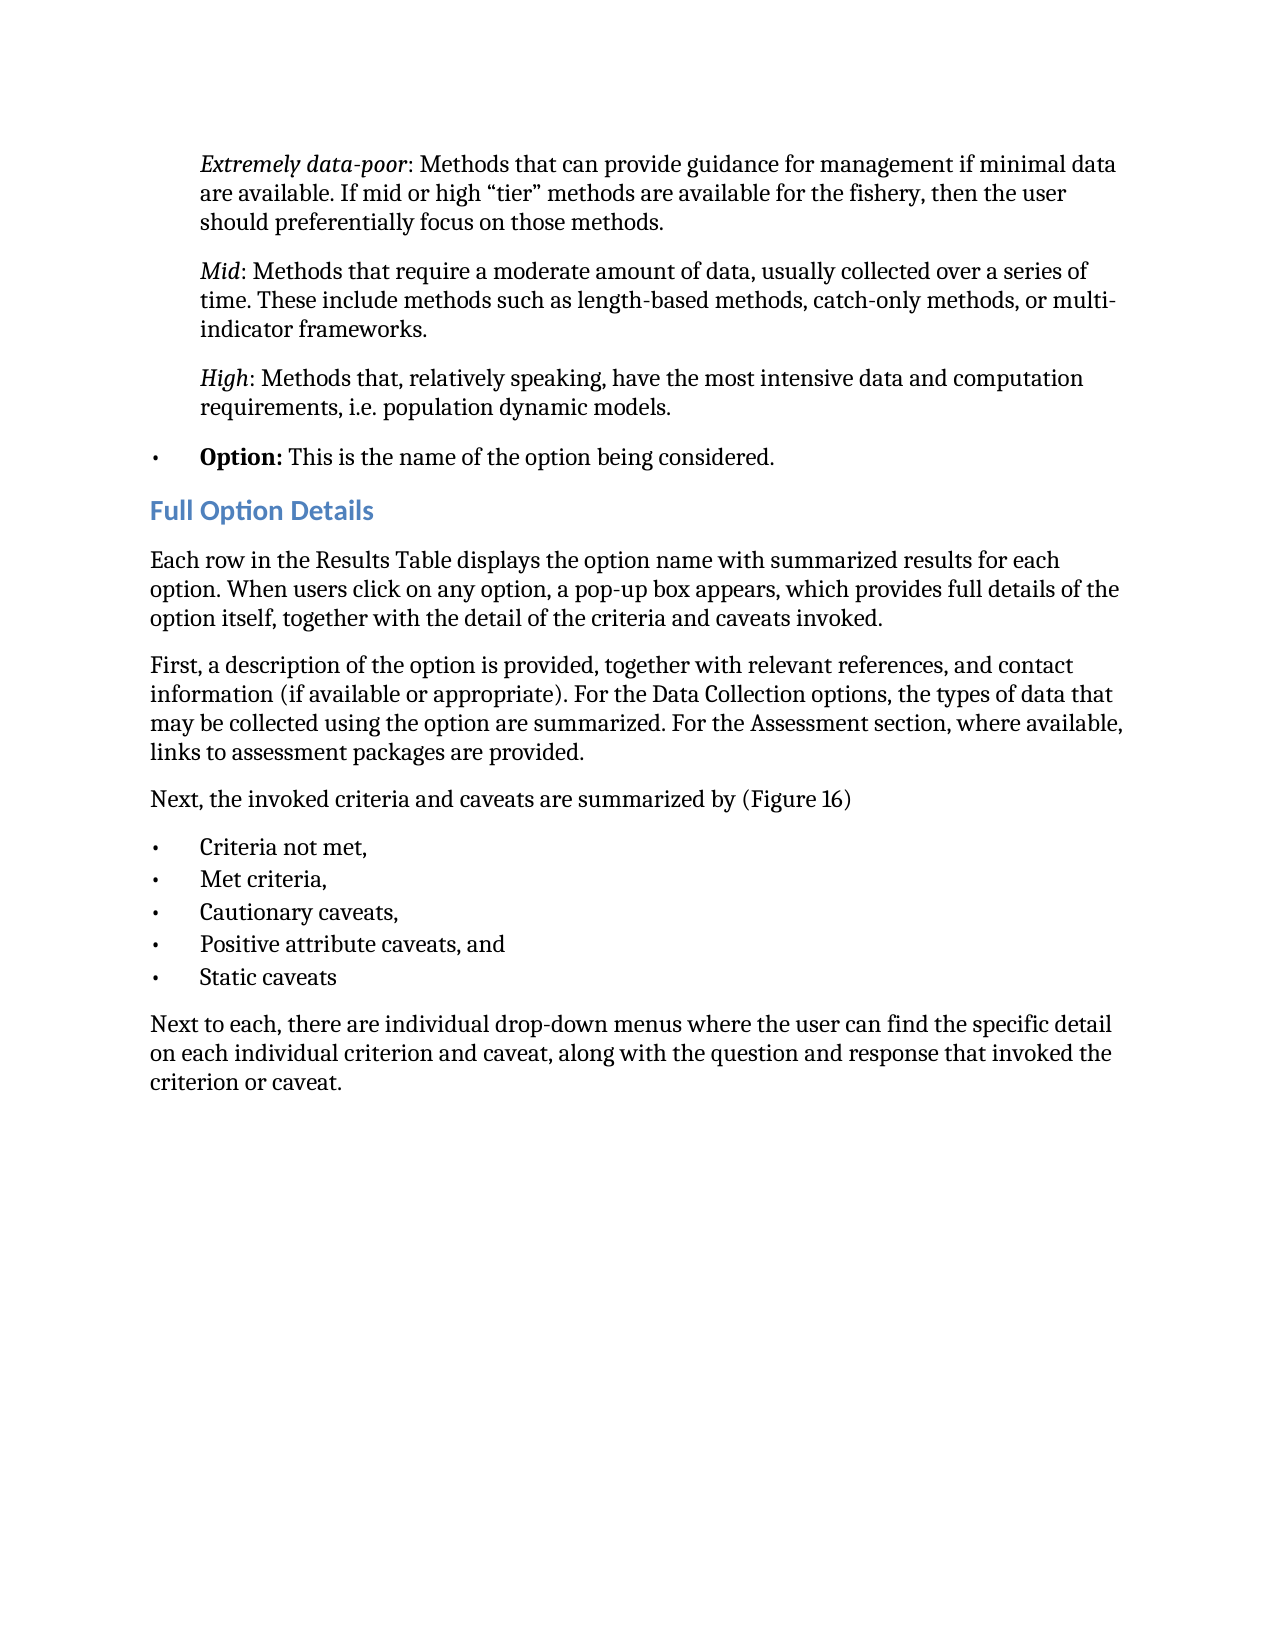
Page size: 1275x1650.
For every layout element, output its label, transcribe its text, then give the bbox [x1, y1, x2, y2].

list Option: This is the name of the option being considered. [150, 442, 1125, 471]
text Next, the invoked criteria and caveats are summarized by (Figure 16) [150, 785, 1125, 814]
list Criteria not met, [150, 833, 1125, 861]
list High: Methods that, relatively speaking, have the most intensive data and computation requirements, i.e. population dynamic models. [150, 364, 1125, 422]
list Positive attribute caveats, and [150, 930, 1125, 959]
text First, a description of the option is provided, together with relevant references, and contact information (if available or appropriate). For the Data Collection options, the types of data that may be collected using the option are summarized. For the Assessment section, where available, links to assessment packages are provided. [150, 651, 1125, 766]
text Each row in the Results Table displays the option name with summarized results for each option. When users click on any option, a pop-up box appears, which provides full details of the option itself, together with the detail of the criteria and caveats invoked. [150, 546, 1125, 633]
text Next to each, there are individual drop-down menus where the user can find the specific detail on each individual criterion and caveat, along with the question and response that invoked the criterion or caveat. [150, 1010, 1125, 1096]
list Mid: Methods that require a moderate amount of data, usually collected over a series of time. These include methods such as length-based methods, catch-only methods, or multi-indicator frameworks. [150, 257, 1125, 343]
list Static caveats [150, 963, 1125, 991]
subtitle Full Option Details [150, 492, 1125, 528]
list Extremely data-poor: Methods that can provide guidance for management if minimal data are available. If mid or high “tier” methods are available for the fishery, then the user should preferentially focus on those methods. [150, 150, 1125, 236]
list Met criteria, [150, 865, 1125, 894]
list Cautionary caveats, [150, 898, 1125, 926]
